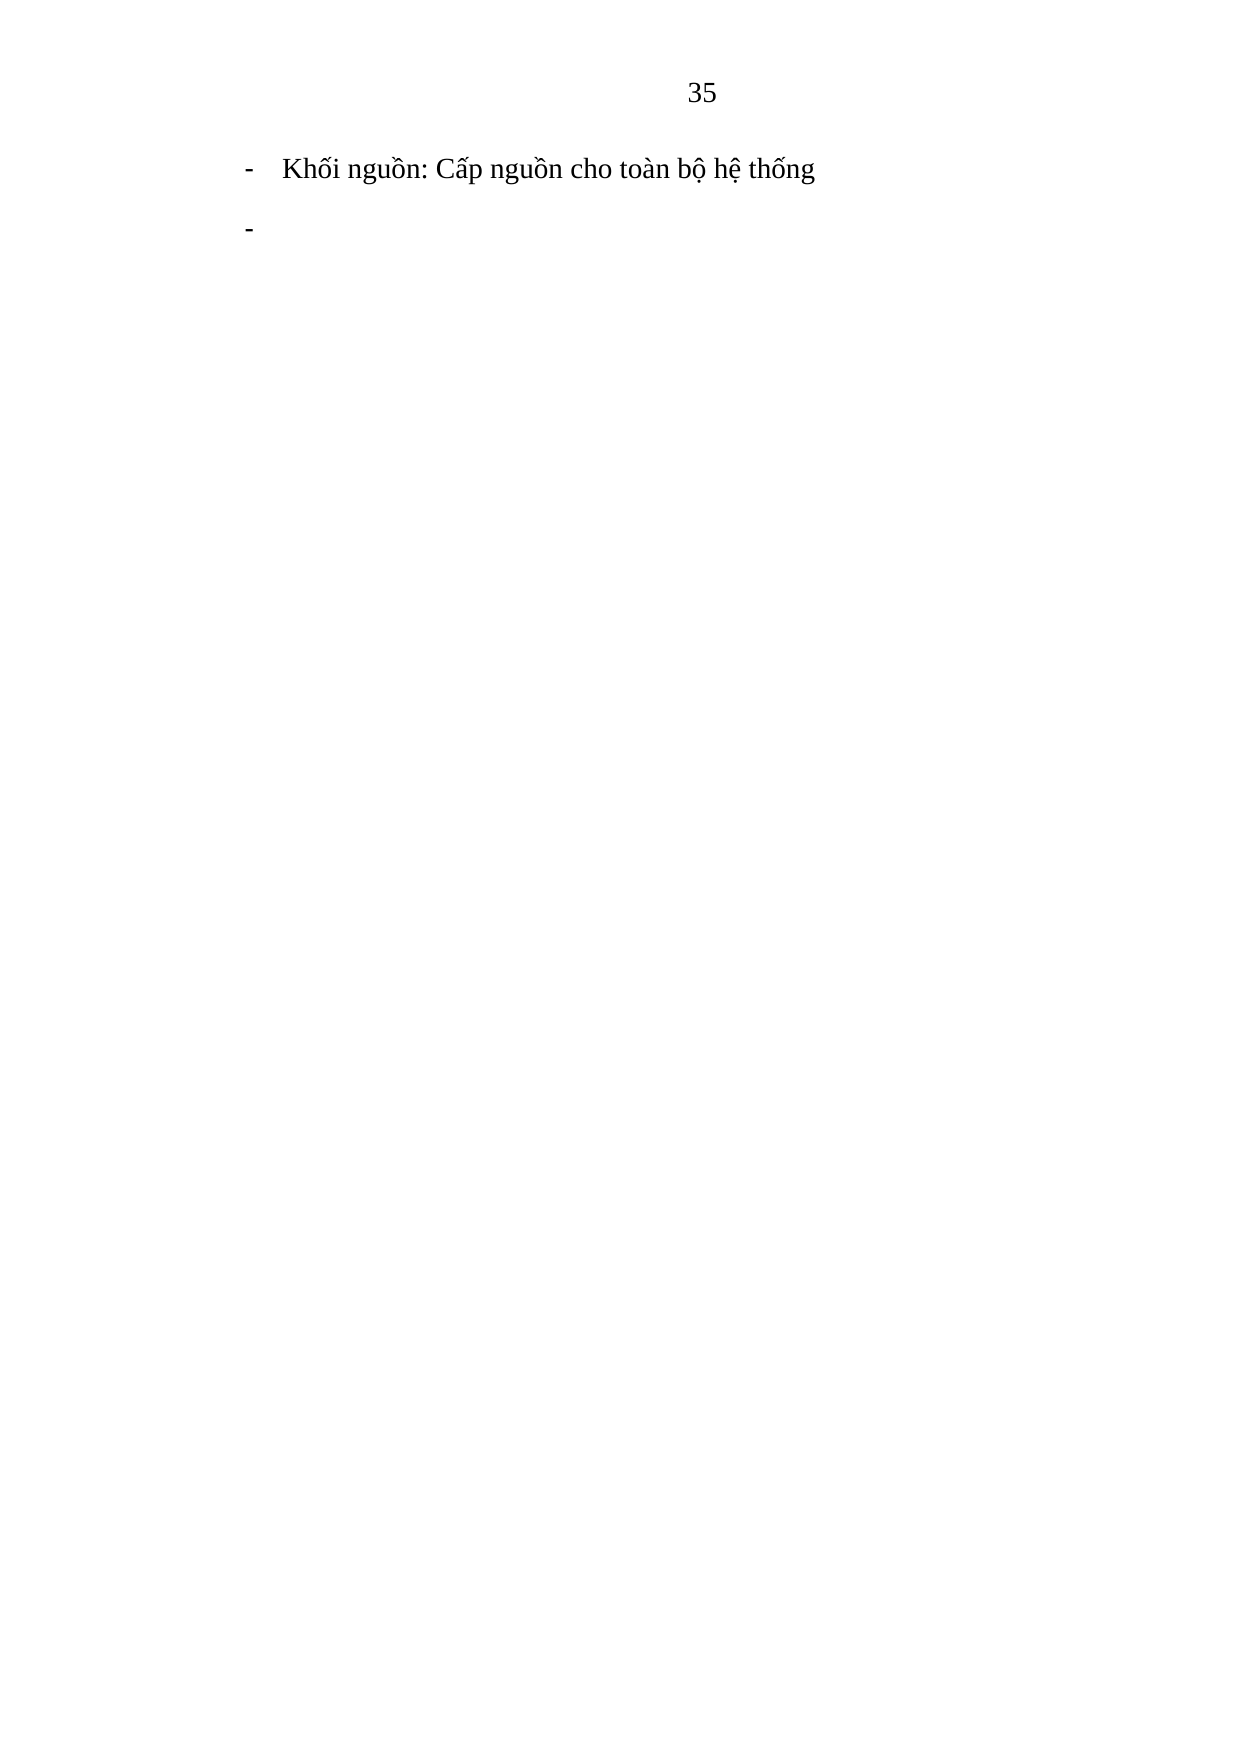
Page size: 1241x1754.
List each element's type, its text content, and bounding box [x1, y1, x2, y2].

list Khối nguồn: Cấp nguồn cho toàn bộ hệ thống [244, 148, 1122, 187]
